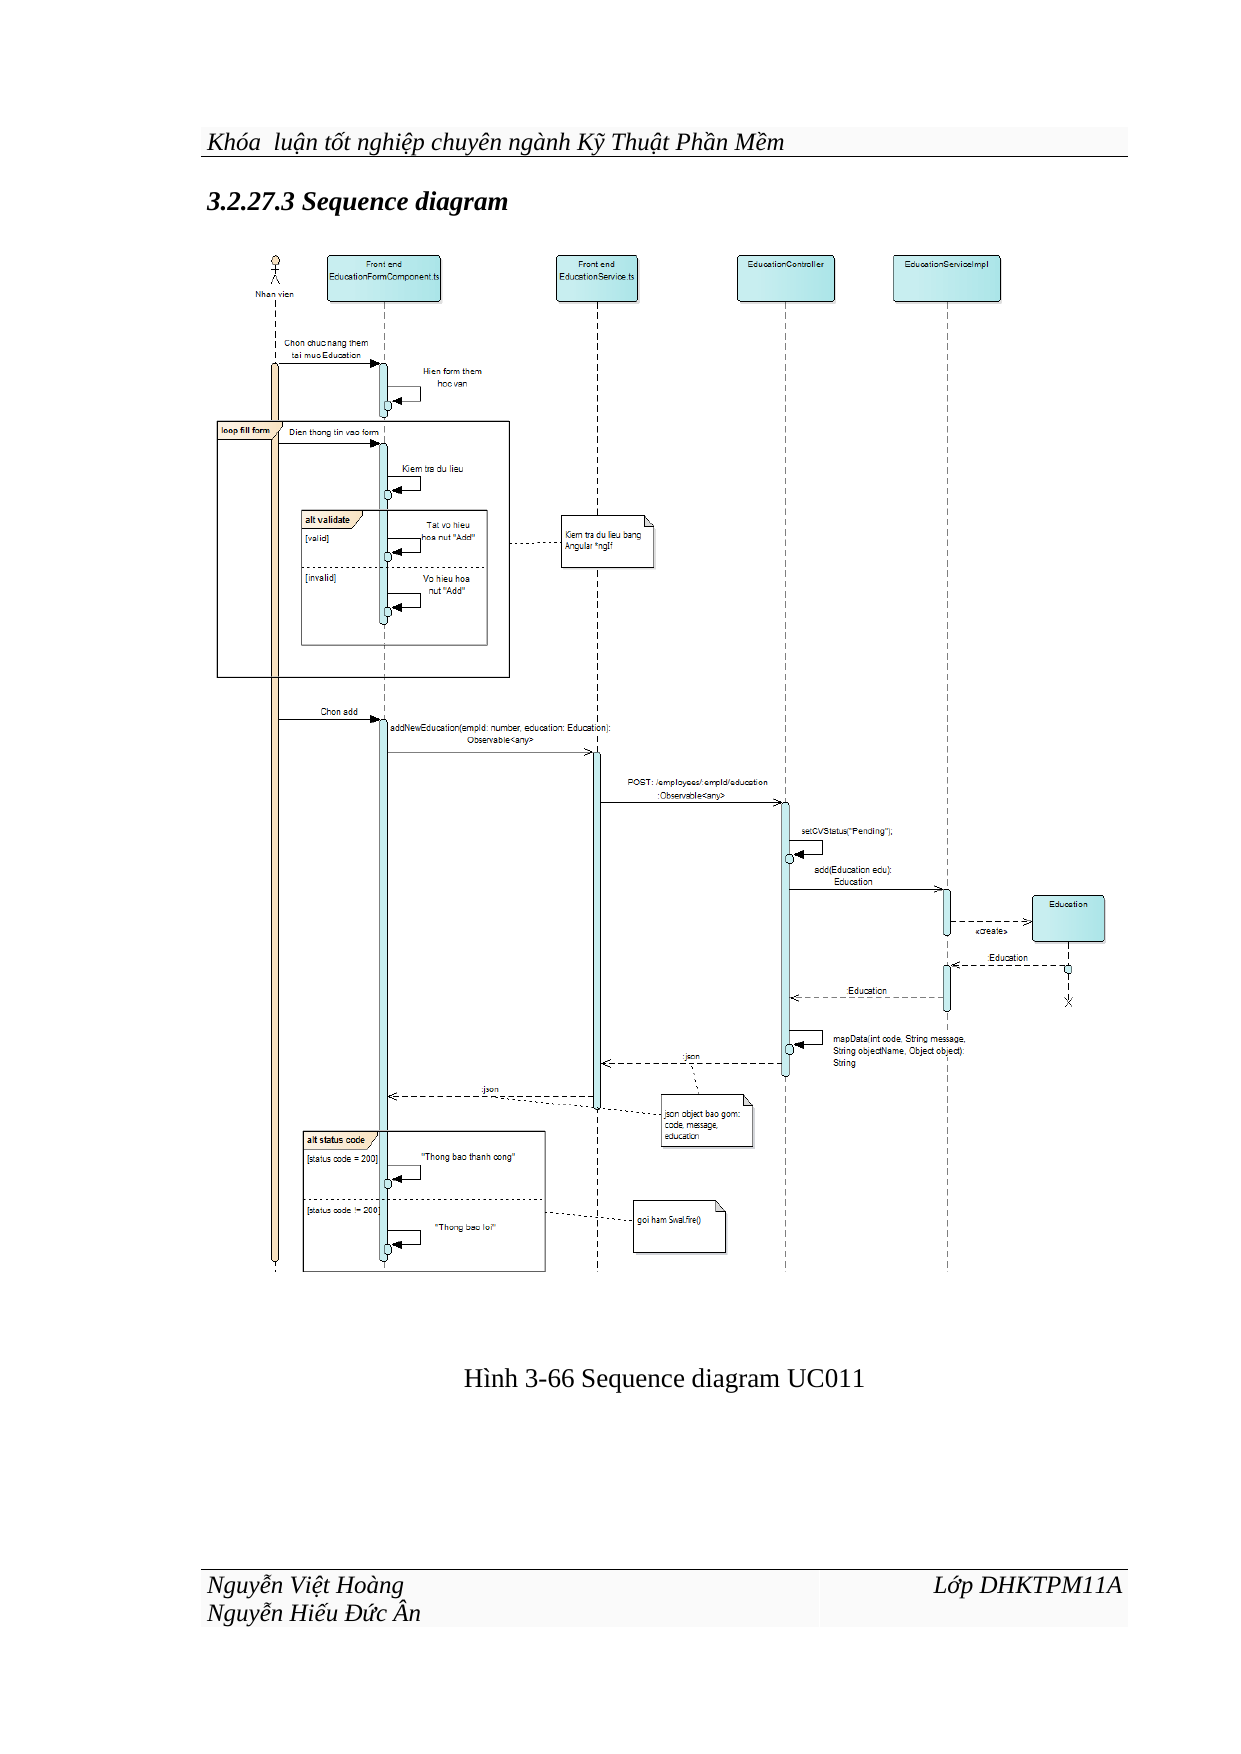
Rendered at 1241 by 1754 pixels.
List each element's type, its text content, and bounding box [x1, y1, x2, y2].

picture [206, 250, 1113, 1272]
subtitle Sequence diagram [207, 185, 1122, 216]
